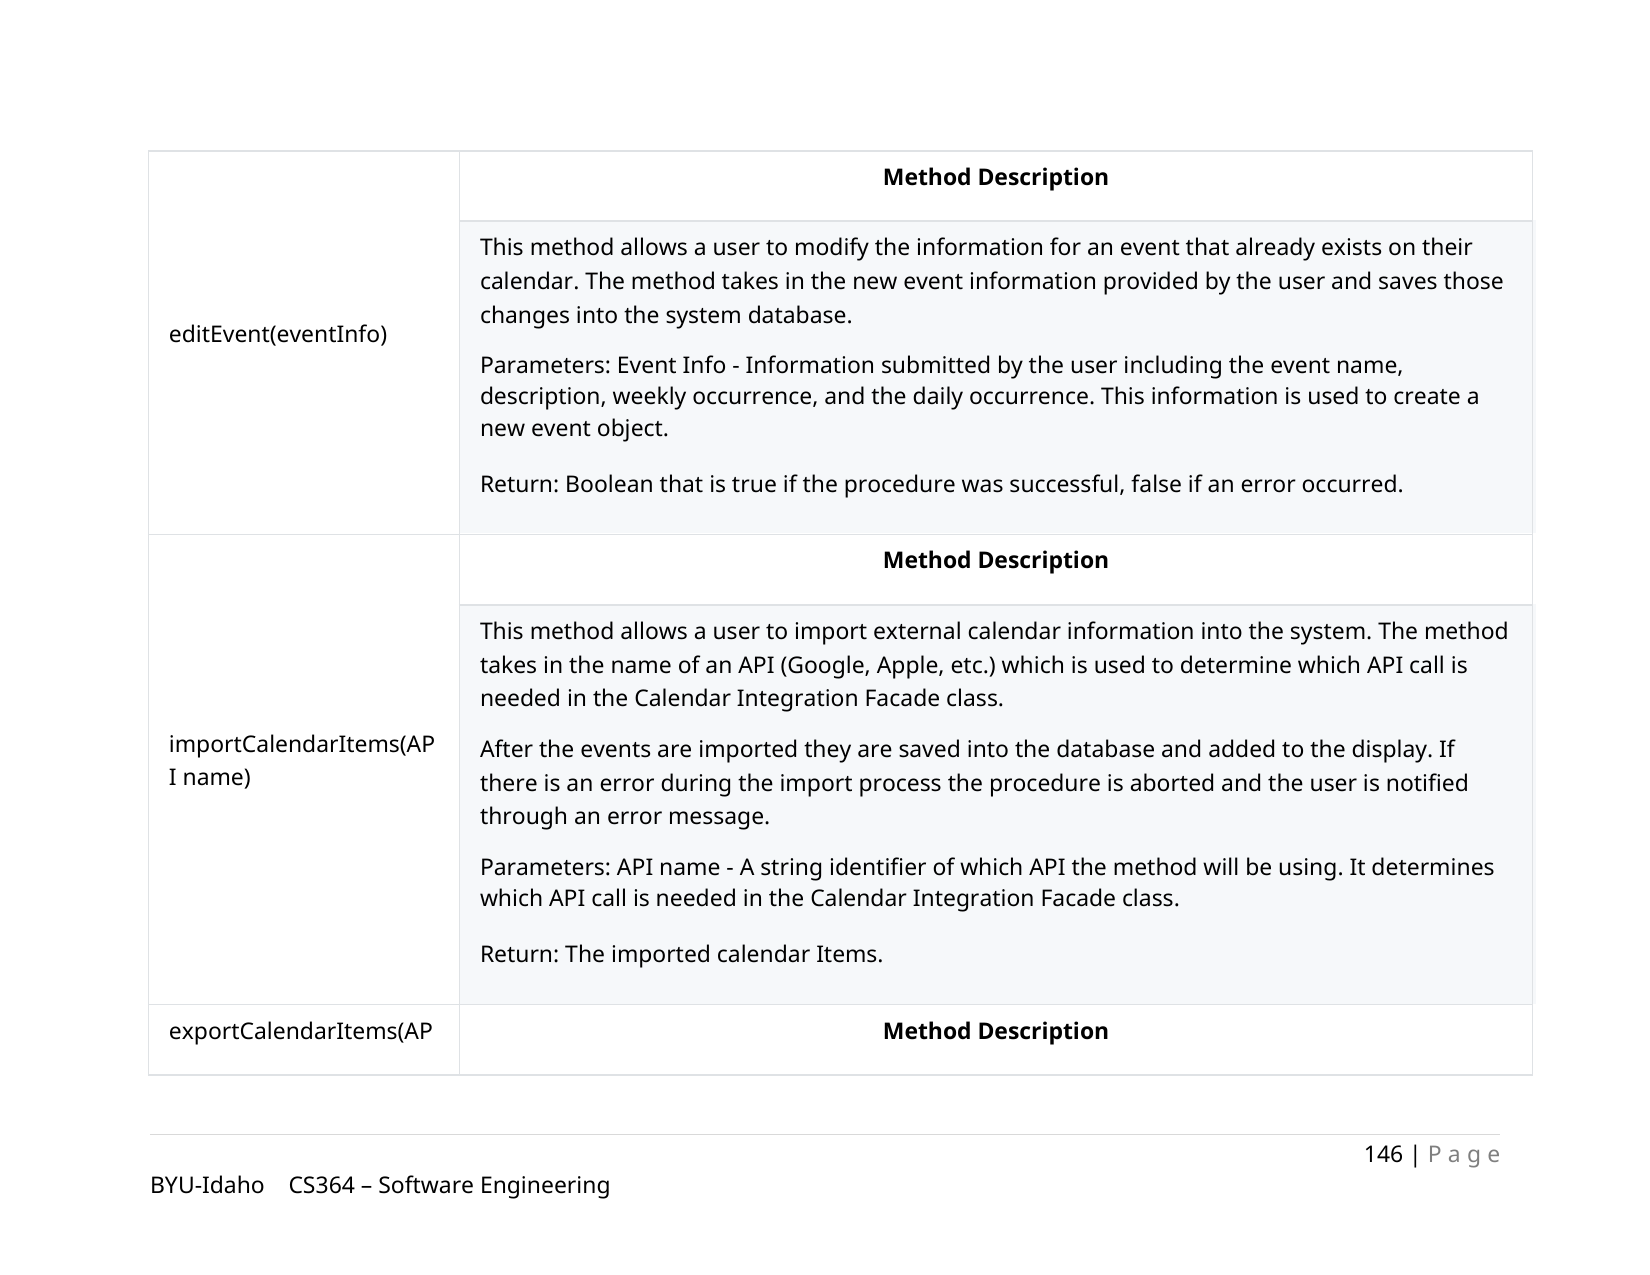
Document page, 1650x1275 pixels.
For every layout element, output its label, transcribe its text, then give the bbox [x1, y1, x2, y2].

table_cell importCalendarItems(API name) [149, 535, 459, 1004]
table_cell This method allows a user to modify the information for an event that already exists on their calendar. The method takes in the new event information provided by the user and saves those changes into the system database. Parameters: Event Info - Information submitted by the user including the event name, description, weekly occurrence, and the daily occurrence. This information is used to create a new event object. Return: Boolean that is true if the procedure was successful, false if an error occurred. [460, 222, 1532, 533]
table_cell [149, 1005, 459, 1074]
table_cell editEvent(eventInfo) [149, 152, 459, 533]
table_cell Method Description [460, 1005, 1532, 1074]
table_cell Method Description [460, 535, 1532, 604]
table_cell This method allows a user to import external calendar information into the system. The method takes in the name of an API (Google, Apple, etc.) which is used to determine which API call is needed in the Calendar Integration Facade class. After the events are imported they are saved into the database and added to the display. If there is an error during the import process the procedure is aborted and the user is notified through an error message. Parameters: API name - A string identifier of which API the method will be using. It determines which API call is needed in the Calendar Integration Facade class. Return: The imported calendar Items. [460, 606, 1532, 1004]
table_cell Method Description [460, 152, 1532, 220]
